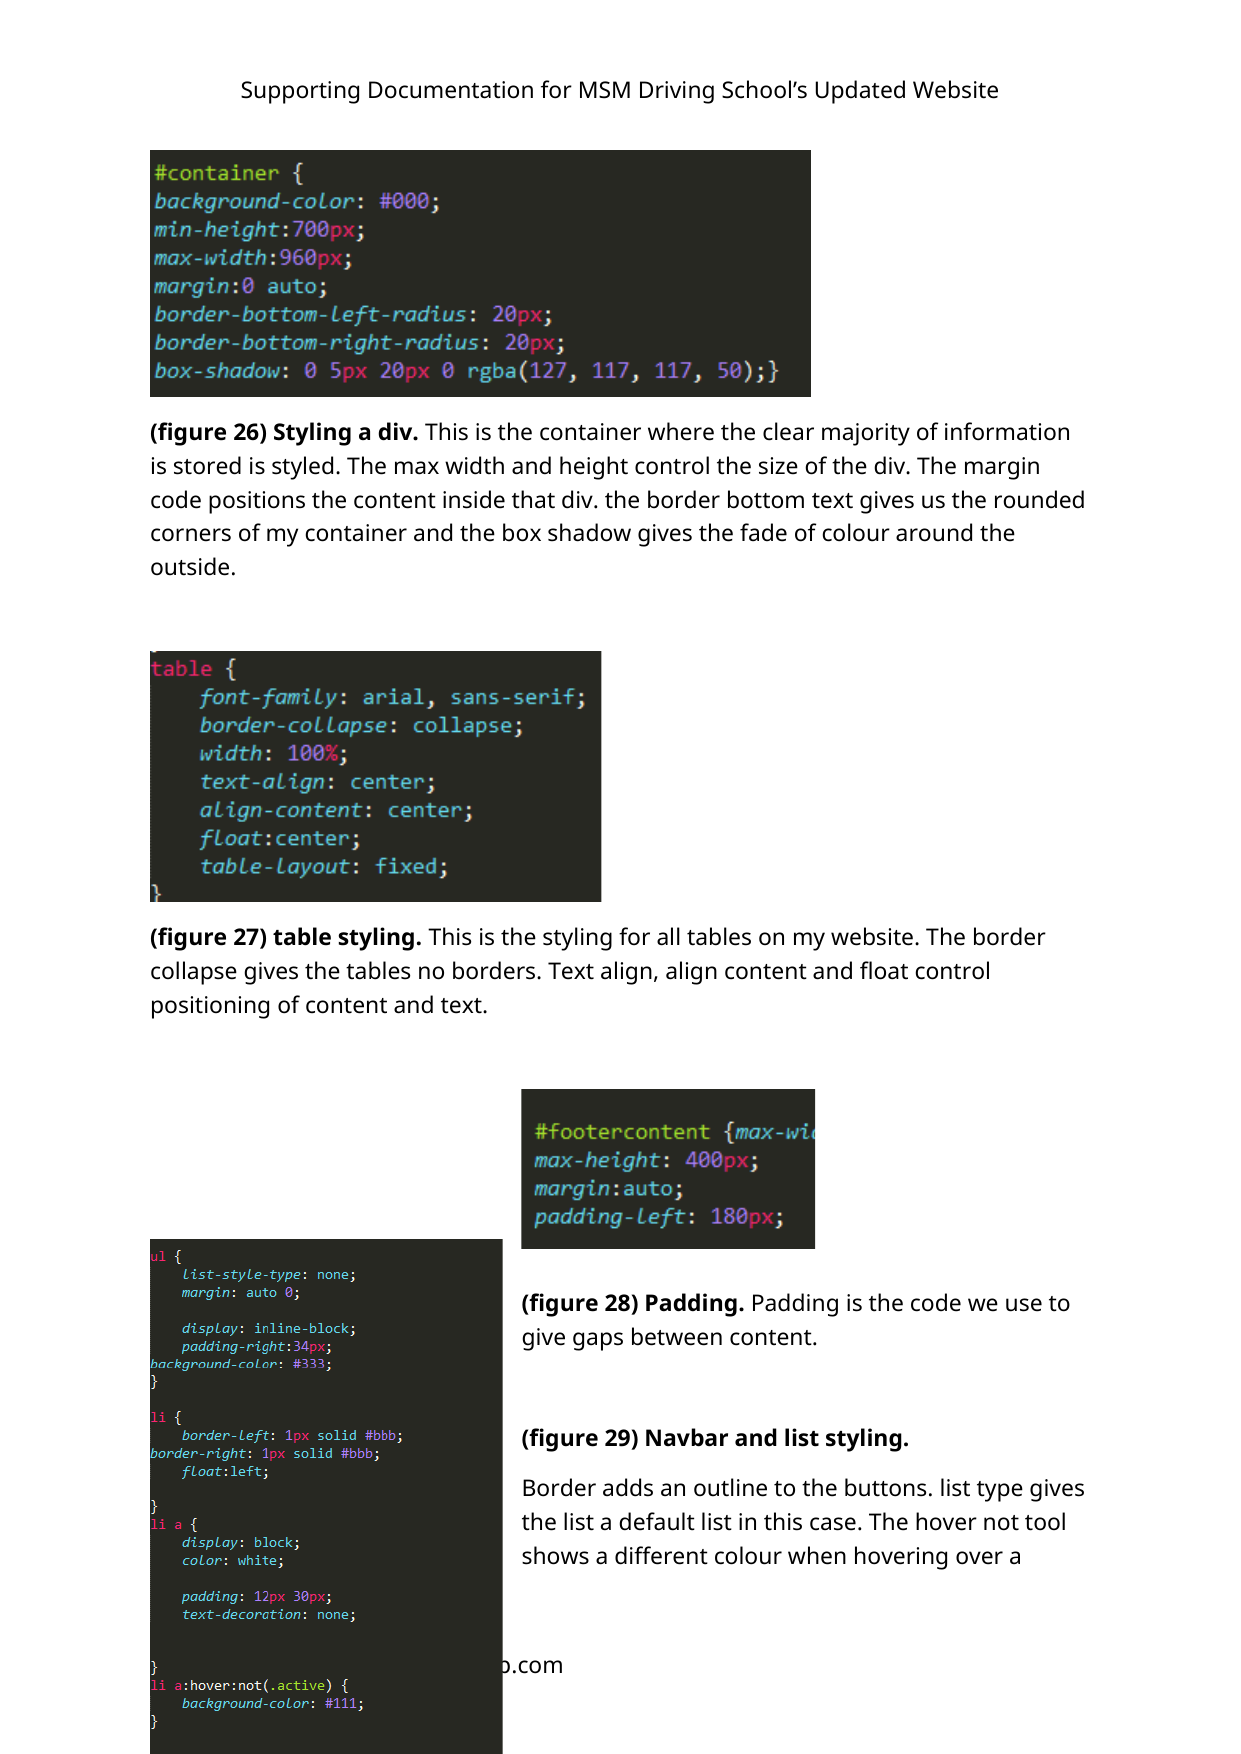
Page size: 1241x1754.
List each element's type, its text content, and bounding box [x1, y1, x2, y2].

text (figure 29) Navbar and list styling. [503, 1422, 1090, 1453]
text (figure 26) Styling a div. This is the container where the clear majority of information is stored is styled. The max width and height control the size of the div. The margin code positions the content inside that div. the border bottom text gives us the rounded corners of my container and the box shadow gives the fade of colour around the outside. [150, 416, 1090, 582]
picture [150, 150, 811, 397]
picture [150, 1239, 503, 1754]
text (figure 28) Padding. Padding is the code we use to give gaps between content. [503, 1287, 1090, 1352]
text (figure 27) table styling. This is the styling for all tables on my website. The border collapse gives the tables no borders. Text align, align content and float control positioning of content and text. [150, 921, 1090, 1020]
picture [521, 1089, 816, 1249]
picture [150, 651, 602, 902]
